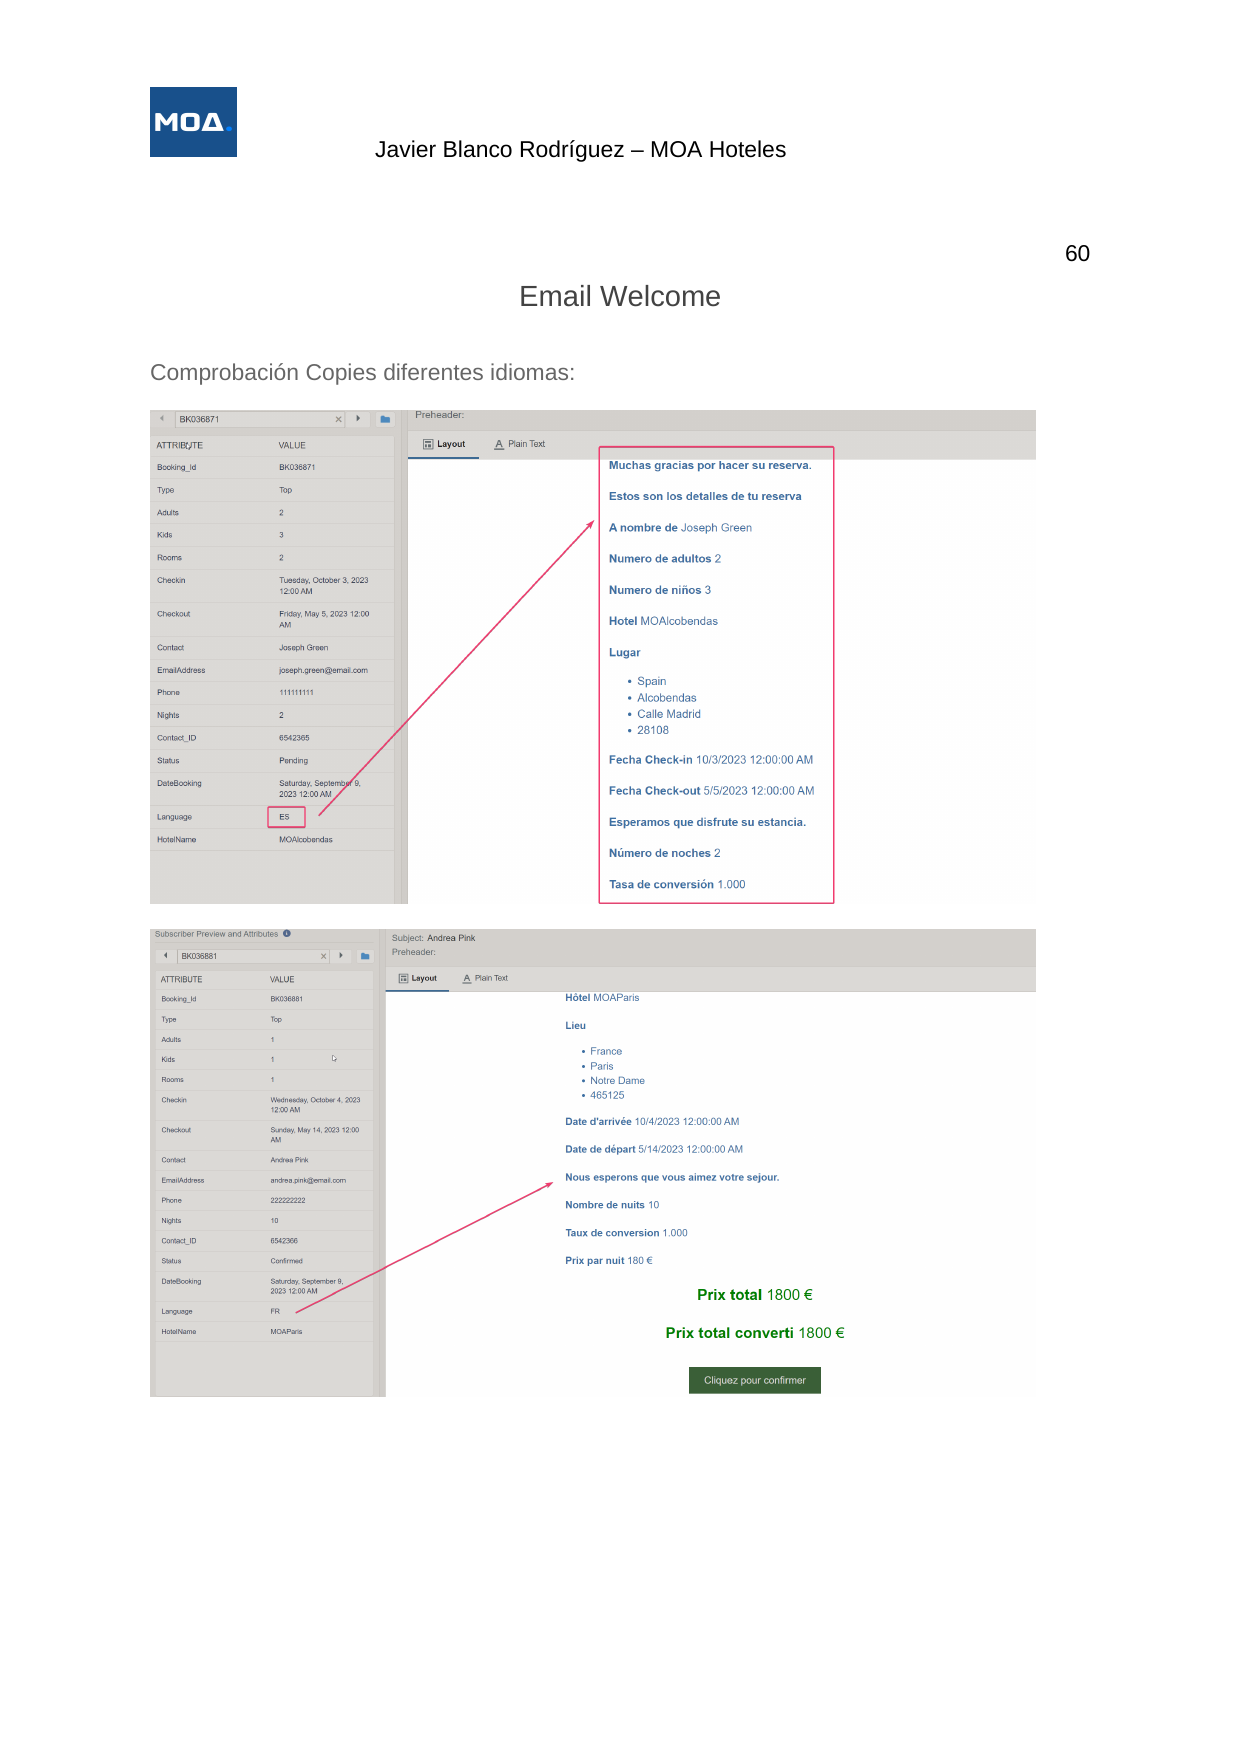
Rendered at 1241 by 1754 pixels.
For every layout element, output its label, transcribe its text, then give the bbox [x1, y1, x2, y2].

picture [150, 929, 1036, 1397]
subtitle Comprobación Copies diferentes idiomas: [150, 358, 1090, 385]
picture [150, 410, 1036, 904]
picture [150, 87, 237, 157]
subtitle Email Welcome [150, 279, 1090, 312]
